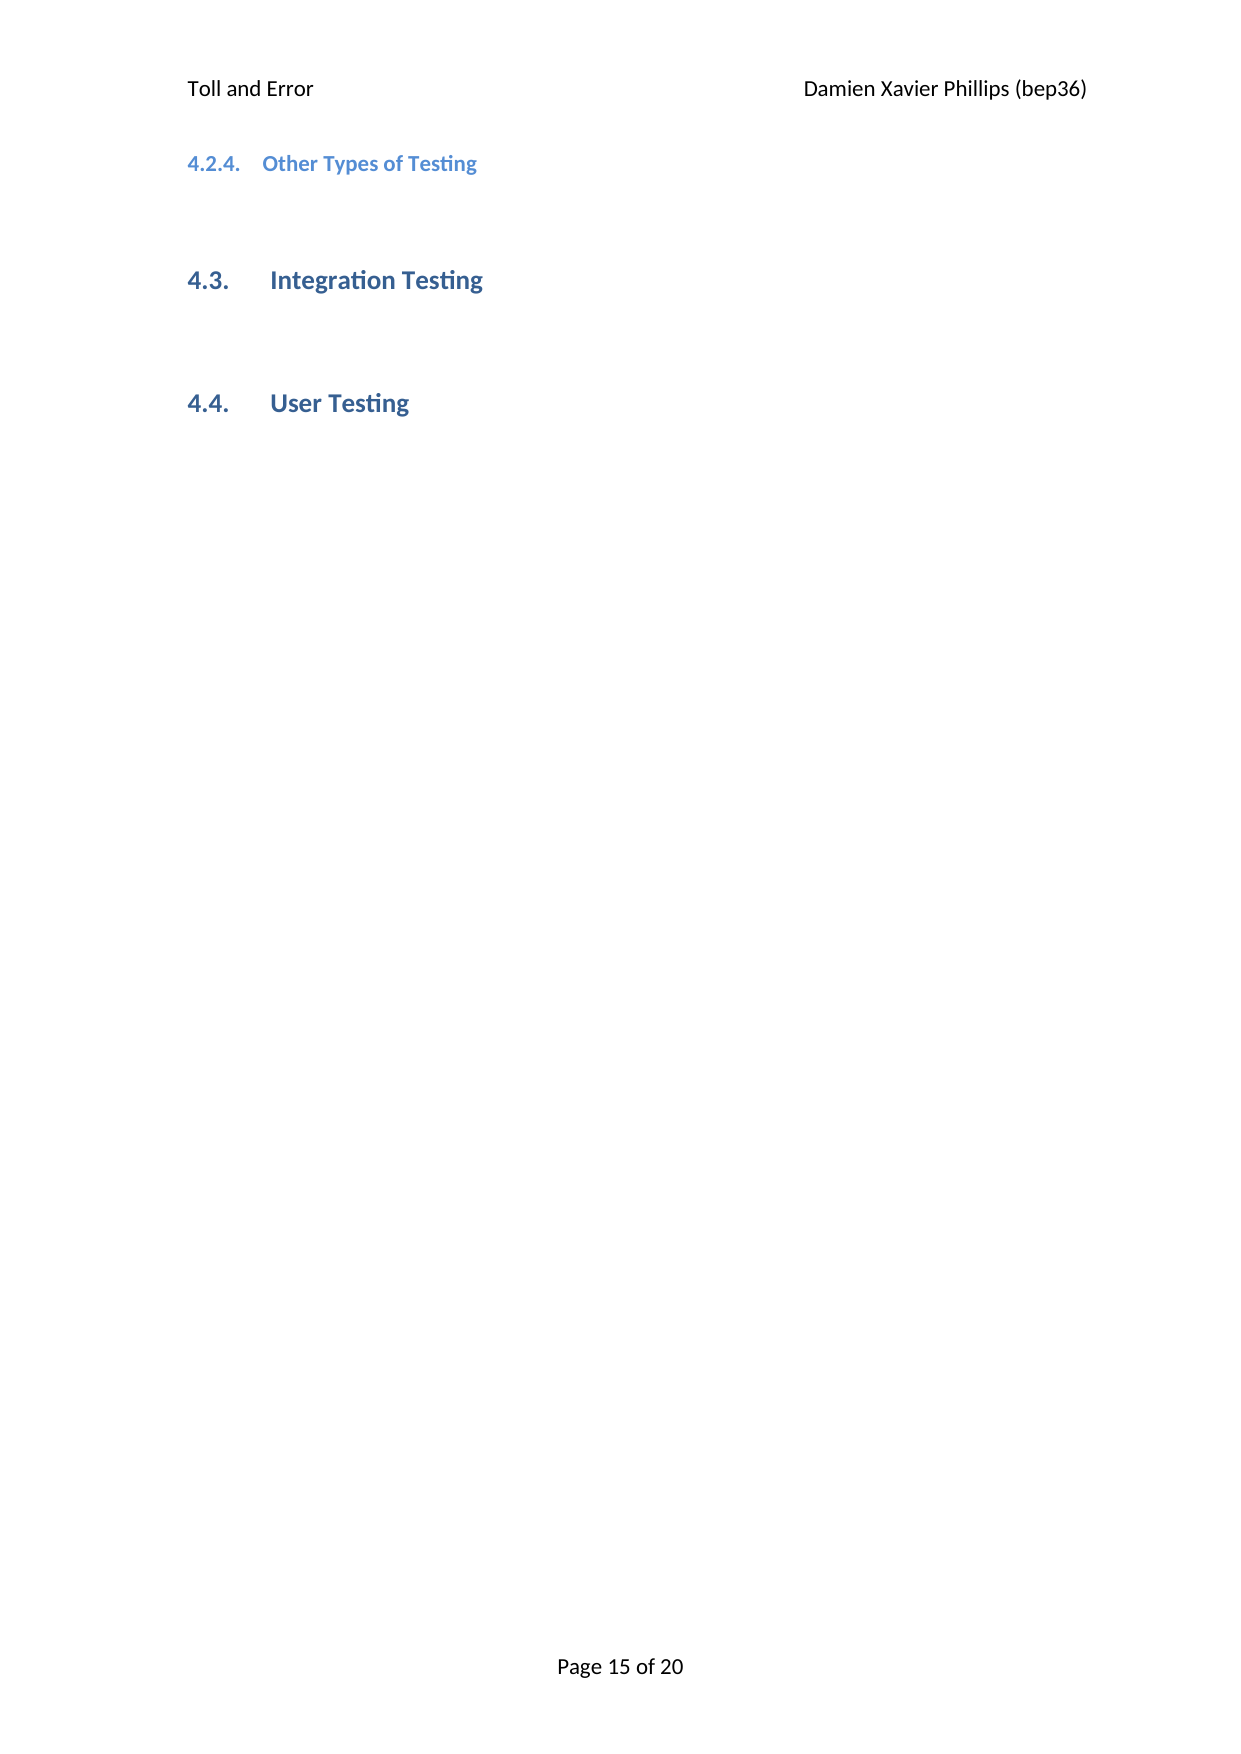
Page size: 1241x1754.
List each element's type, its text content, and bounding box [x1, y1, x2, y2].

subtitle Other Types of Testing [187, 149, 1053, 177]
subtitle Integration Testing [187, 263, 1053, 296]
subtitle User Testing [187, 387, 1053, 420]
